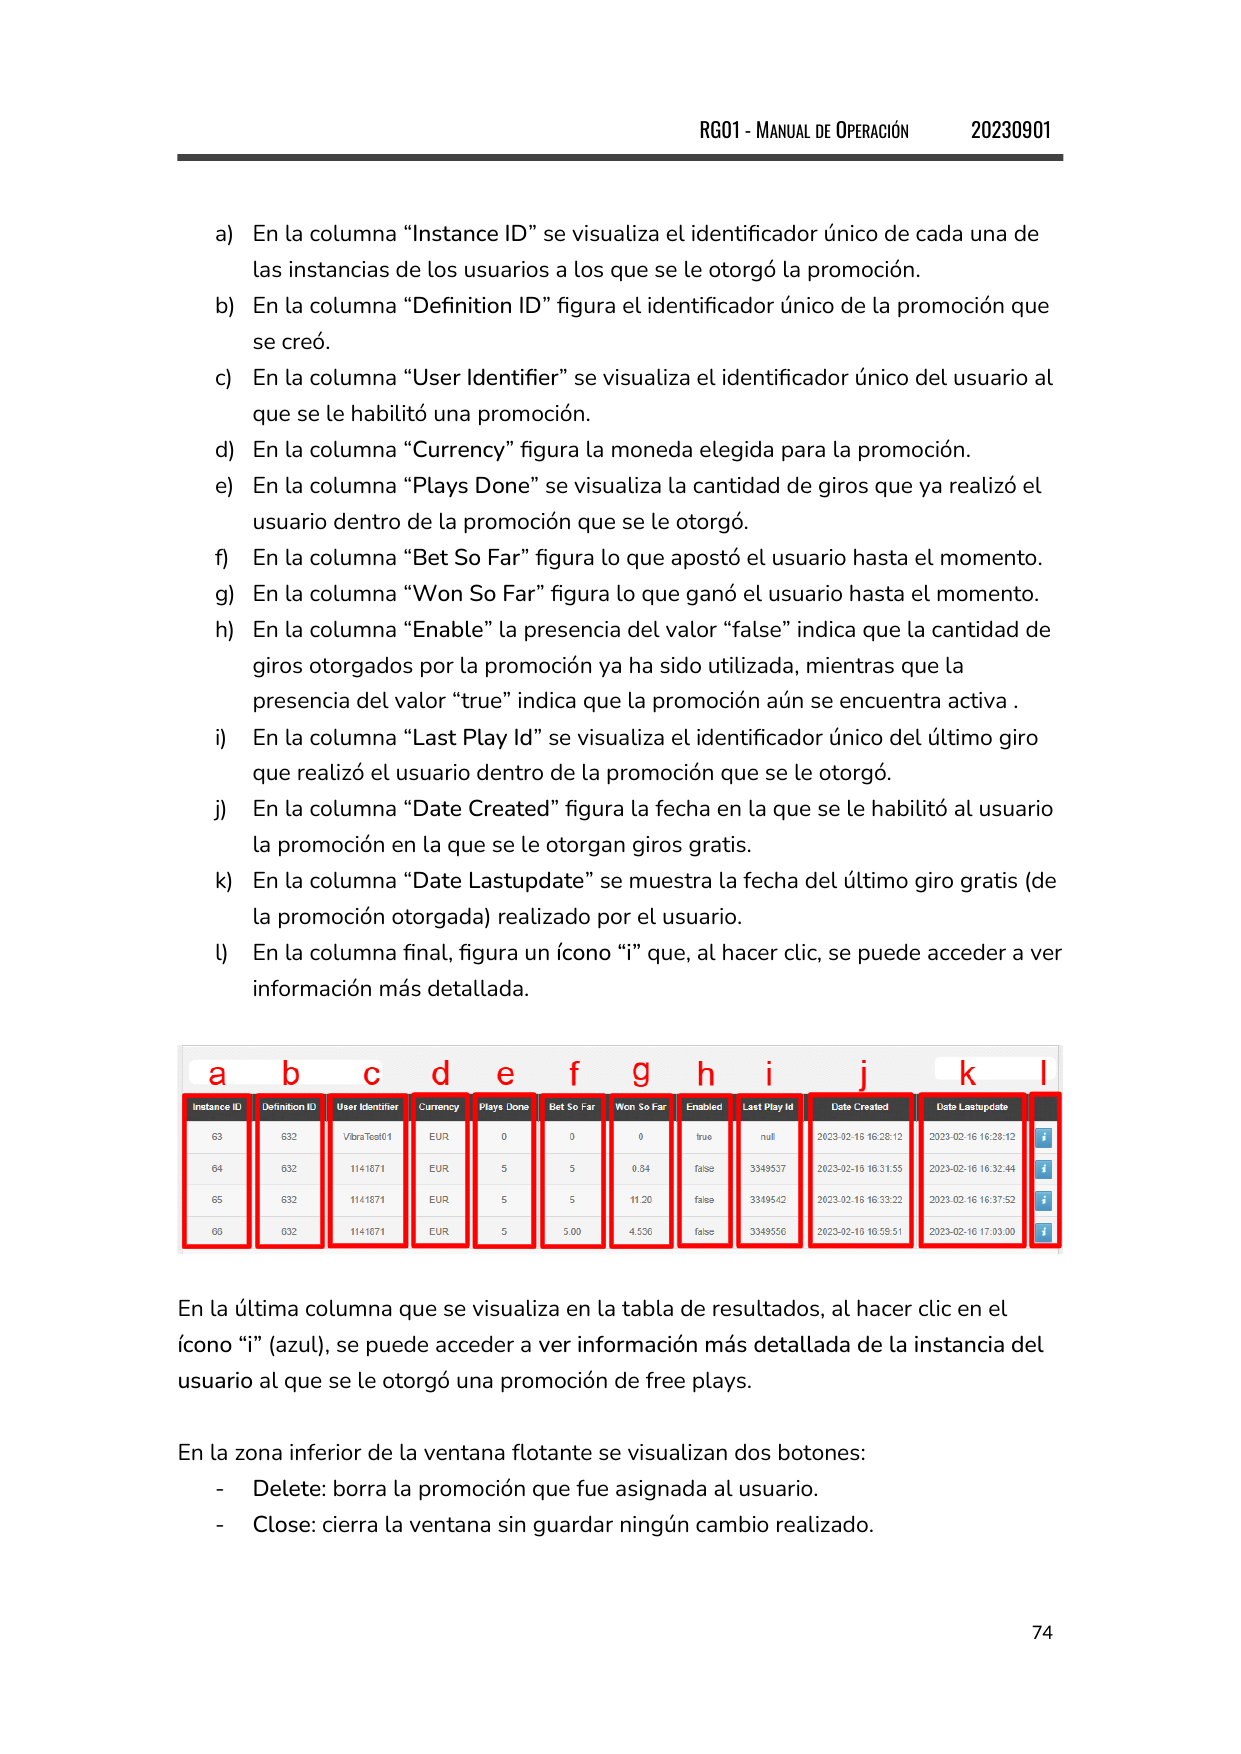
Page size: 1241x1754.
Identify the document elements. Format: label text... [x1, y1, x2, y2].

list En la columna “Won So Far” figura lo que ganó el usuario hasta el momento. [215, 578, 1063, 609]
text En la zona inferior de la ventana flotante se visualizan dos botones: [177, 1437, 1063, 1468]
list En la columna “Plays Done” se visualiza la cantidad de giros que ya realizó el usuario dentro de la promoción que se le otorgó. [215, 470, 1063, 537]
list En la columna “Bet So Far” figura lo que apostó el usuario hasta el momento. [215, 542, 1063, 573]
list En la columna “Date Created” figura la fecha en la que se le habilitó al usuario la promoción en la que se le otorgan giros gratis. [215, 793, 1063, 861]
picture [177, 1045, 1063, 1254]
picture [177, 154, 1064, 161]
list En la columna “Currency” figura la moneda elegida para la promoción. [215, 434, 1063, 465]
list En la columna “Enable” la presencia del valor “false” indica que la cantidad de giros otorgados por la promoción ya ha sido utilizada, mientras que la presencia del valor “true” indica que la promoción aún se encuentra activa . [215, 614, 1063, 717]
list En la columna “Date Lastupdate” se muestra la fecha del último giro gratis (de la promoción otorgada) realizado por el usuario. [215, 865, 1063, 933]
list En la columna “Last Play Id” se visualiza el identificador único del último giro que realizó el usuario dentro de la promoción que se le otorgó. [215, 722, 1063, 789]
text En la última columna que se visualiza en la tabla de resultados, al hacer clic en el ícono “i” (azul), se puede acceder a ver información más detallada de la instancia del usuario al que se le otorgó una promoción de free plays. [177, 1293, 1063, 1396]
list En la columna “Instance ID” se visualiza el identificador único de cada una de las instancias de los usuarios a los que se le otorgó la promoción. [215, 218, 1063, 286]
list En la columna “User Identifier” se visualiza el identificador único del usuario al que se le habilitó una promoción. [215, 362, 1063, 429]
list Delete: borra la promoción que fue asignada al usuario. [215, 1473, 1063, 1504]
list En la columna final, figura un ícono “i” que, al hacer clic, se puede acceder a ver información más detallada. [215, 937, 1063, 1004]
list Close: cierra la ventana sin guardar ningún cambio realizado. [215, 1509, 1063, 1540]
list En la columna “Definition ID” figura el identificador único de la promoción que se creó. [215, 290, 1063, 358]
